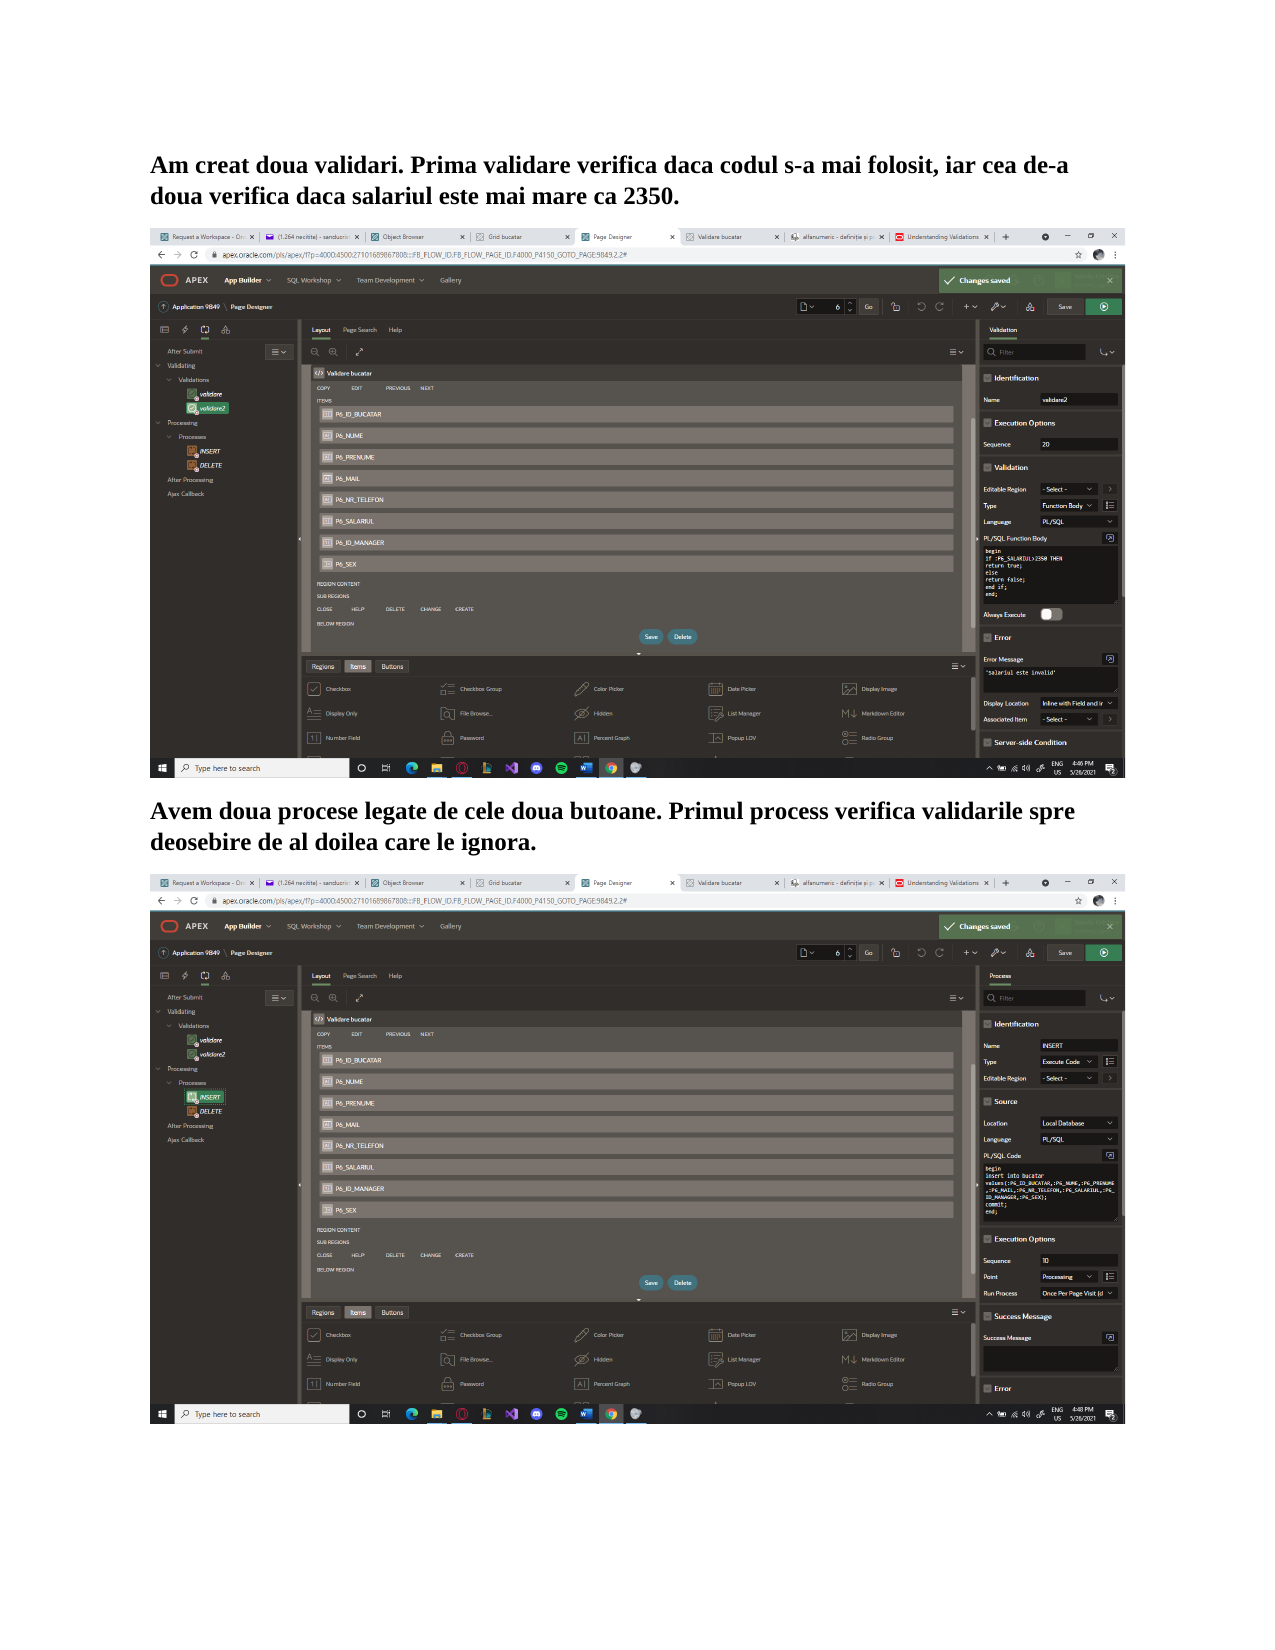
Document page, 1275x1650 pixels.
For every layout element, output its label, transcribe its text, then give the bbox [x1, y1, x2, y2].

picture [150, 228, 1125, 778]
text Avem doua procese legate de cele doua butoane. Primul process verifica validarile spre deosebire de al doilea care le ignora. [150, 796, 1125, 856]
picture [150, 874, 1125, 1424]
text Am creat doua validari. Prima validare verifica daca codul s-a mai folosit, iar cea de-a doua verifica daca salariul este mai mare ca 2350. [150, 150, 1125, 210]
